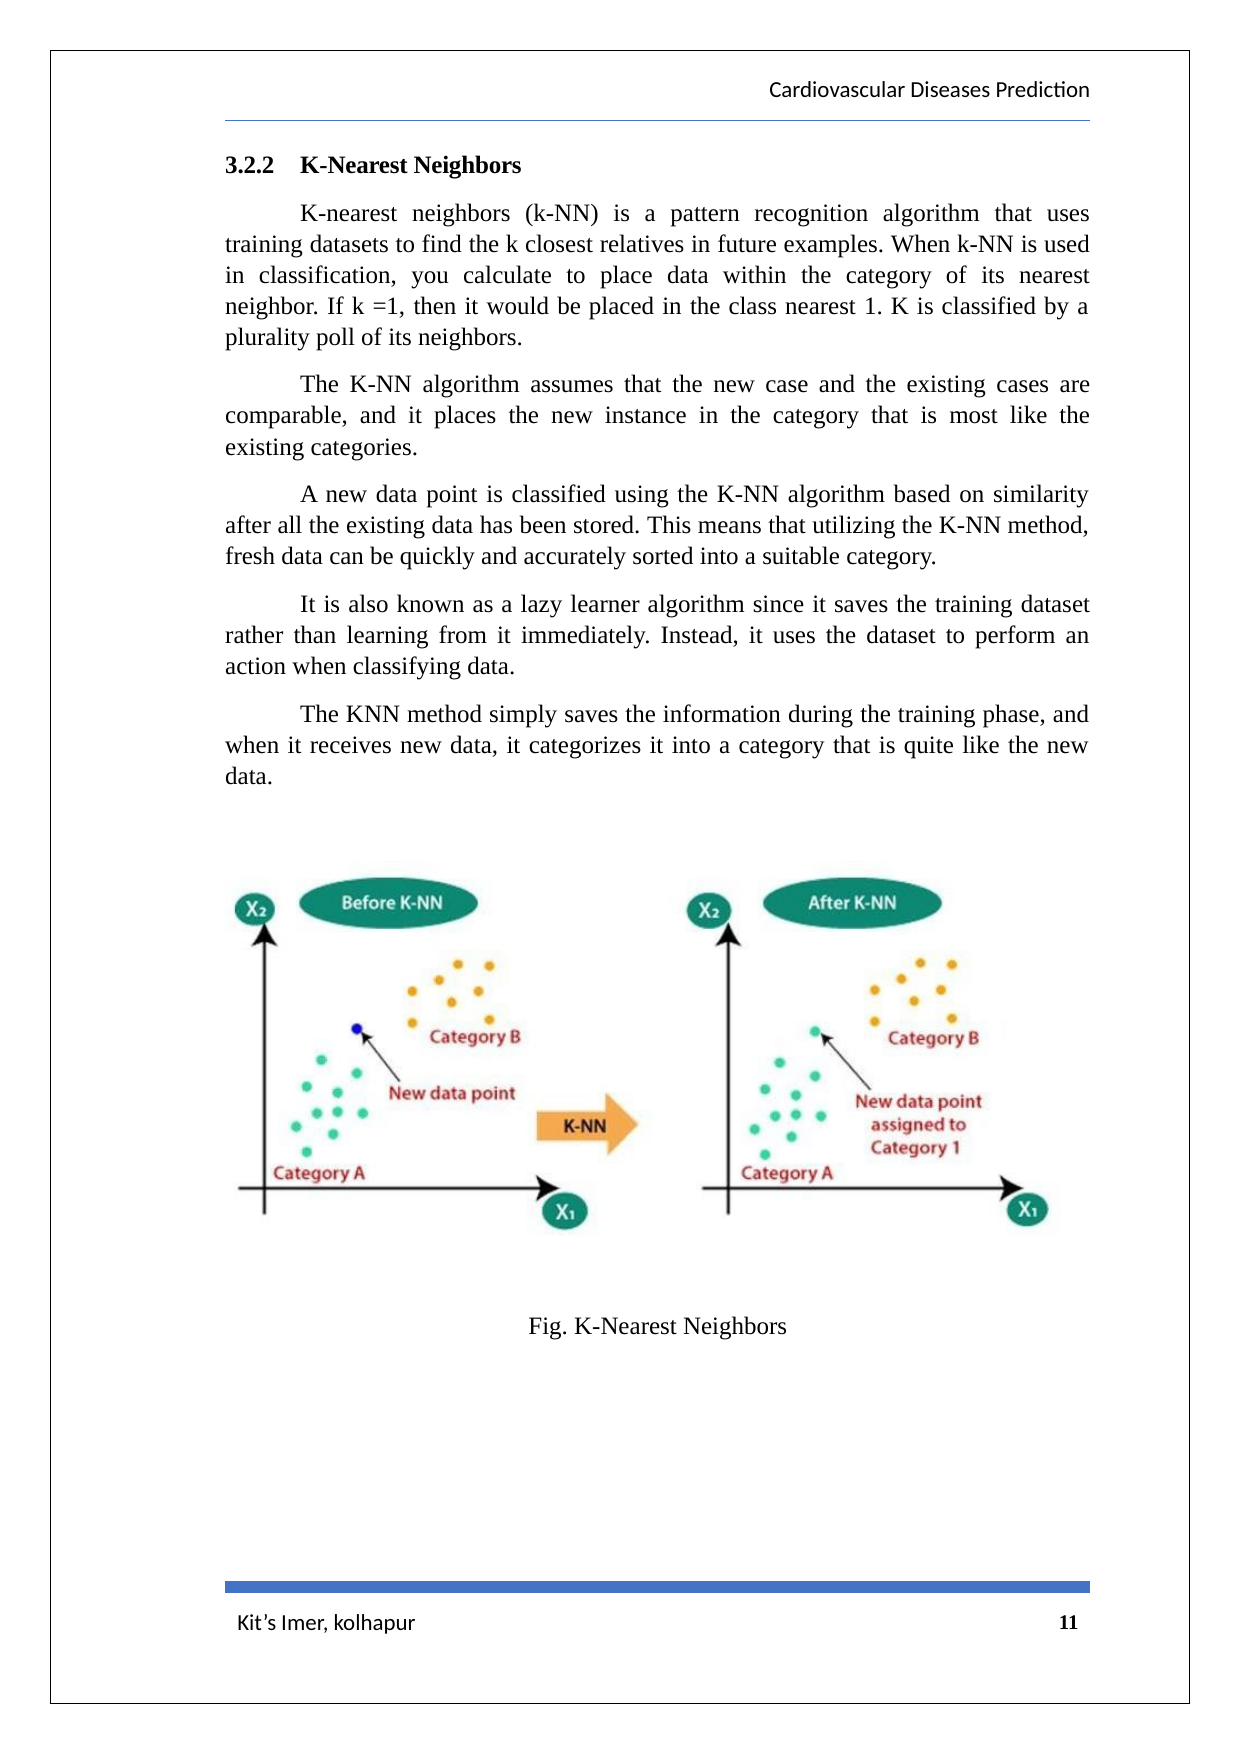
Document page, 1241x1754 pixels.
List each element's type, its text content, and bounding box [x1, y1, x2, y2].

text The K-NN algorithm assumes that the new case and the existing cases are comparable, and it places the new instance in the category that is most like the existing categories. [225, 369, 1090, 460]
text It is also known as a lazy learner algorithm since it saves the training dataset rather than learning from it immediately. Instead, it uses the dataset to perform an action when classifying data. [225, 589, 1090, 680]
text A new data point is classified using the K-NN algorithm based on similarity after all the existing data has been stored. This means that utilizing the K-NN method, fresh data can be quickly and accurately sorted into a suitable category. [225, 479, 1090, 570]
picture [225, 861, 1061, 1237]
list K-Nearest Neighbors [225, 150, 1090, 179]
text K-nearest neighbors (k-NN) is a pattern recognition algorithm that uses training datasets to find the k closest relatives in future examples. When k-NN is used in classification, you calculate to place data within the category of its nearest neighbor. If k =1, then it would be placed in the class nearest 1. K is classified by a plurality poll of its neighbors. [225, 198, 1090, 351]
text The KNN method simply saves the information during the training phase, and when it receives new data, it categorizes it into a category that is quite like the new data. [225, 699, 1090, 790]
text Fig. K-Nearest Neighbors [225, 1311, 1090, 1339]
